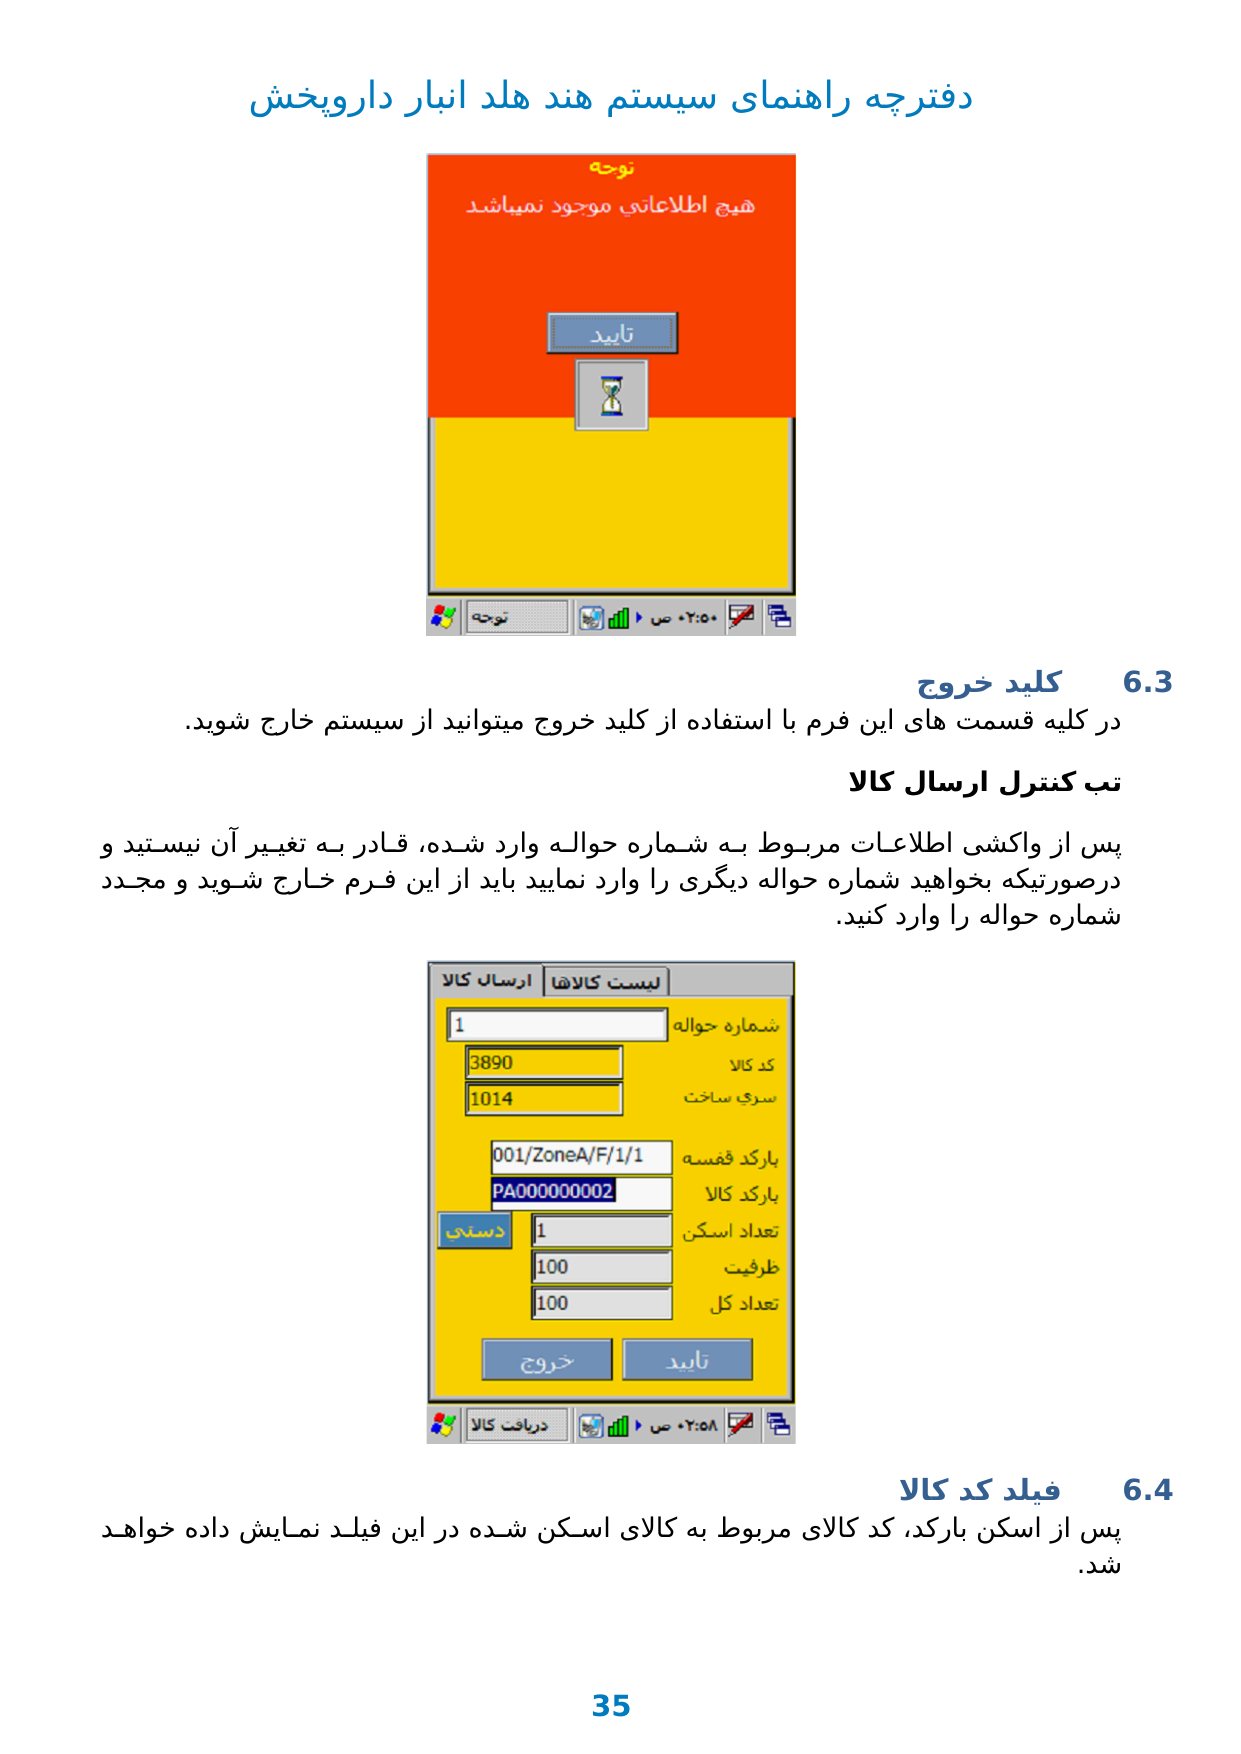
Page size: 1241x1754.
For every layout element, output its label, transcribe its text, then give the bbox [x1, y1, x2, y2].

picture [426, 960, 796, 1444]
text تب کنترل ارسال کالا [100, 766, 1122, 797]
text در کلیه قسمت های این فرم با استفاده از کلید خروج میتوانید از سیستم خارج شوید. [100, 704, 1122, 736]
subtitle فیلد کد کالا [100, 1473, 1122, 1507]
picture [426, 153, 797, 636]
text پس از اسکن بارکد، کد کالای مربوط به کالای اسکن شده در این فیلد نمایش داده خواهد شد. [100, 1512, 1122, 1580]
subtitle کلید خروج [100, 665, 1122, 699]
text پس از واکشی اطلاعات مربوط به شماره حواله وارد شده، قادر به تغییر آن نیستید و درصورتیکه بخواهید شماره حواله دیگری را وارد نمایید باید از این فرم خارج شوید و مجدد شماره حواله را وارد کنید. [100, 827, 1122, 931]
